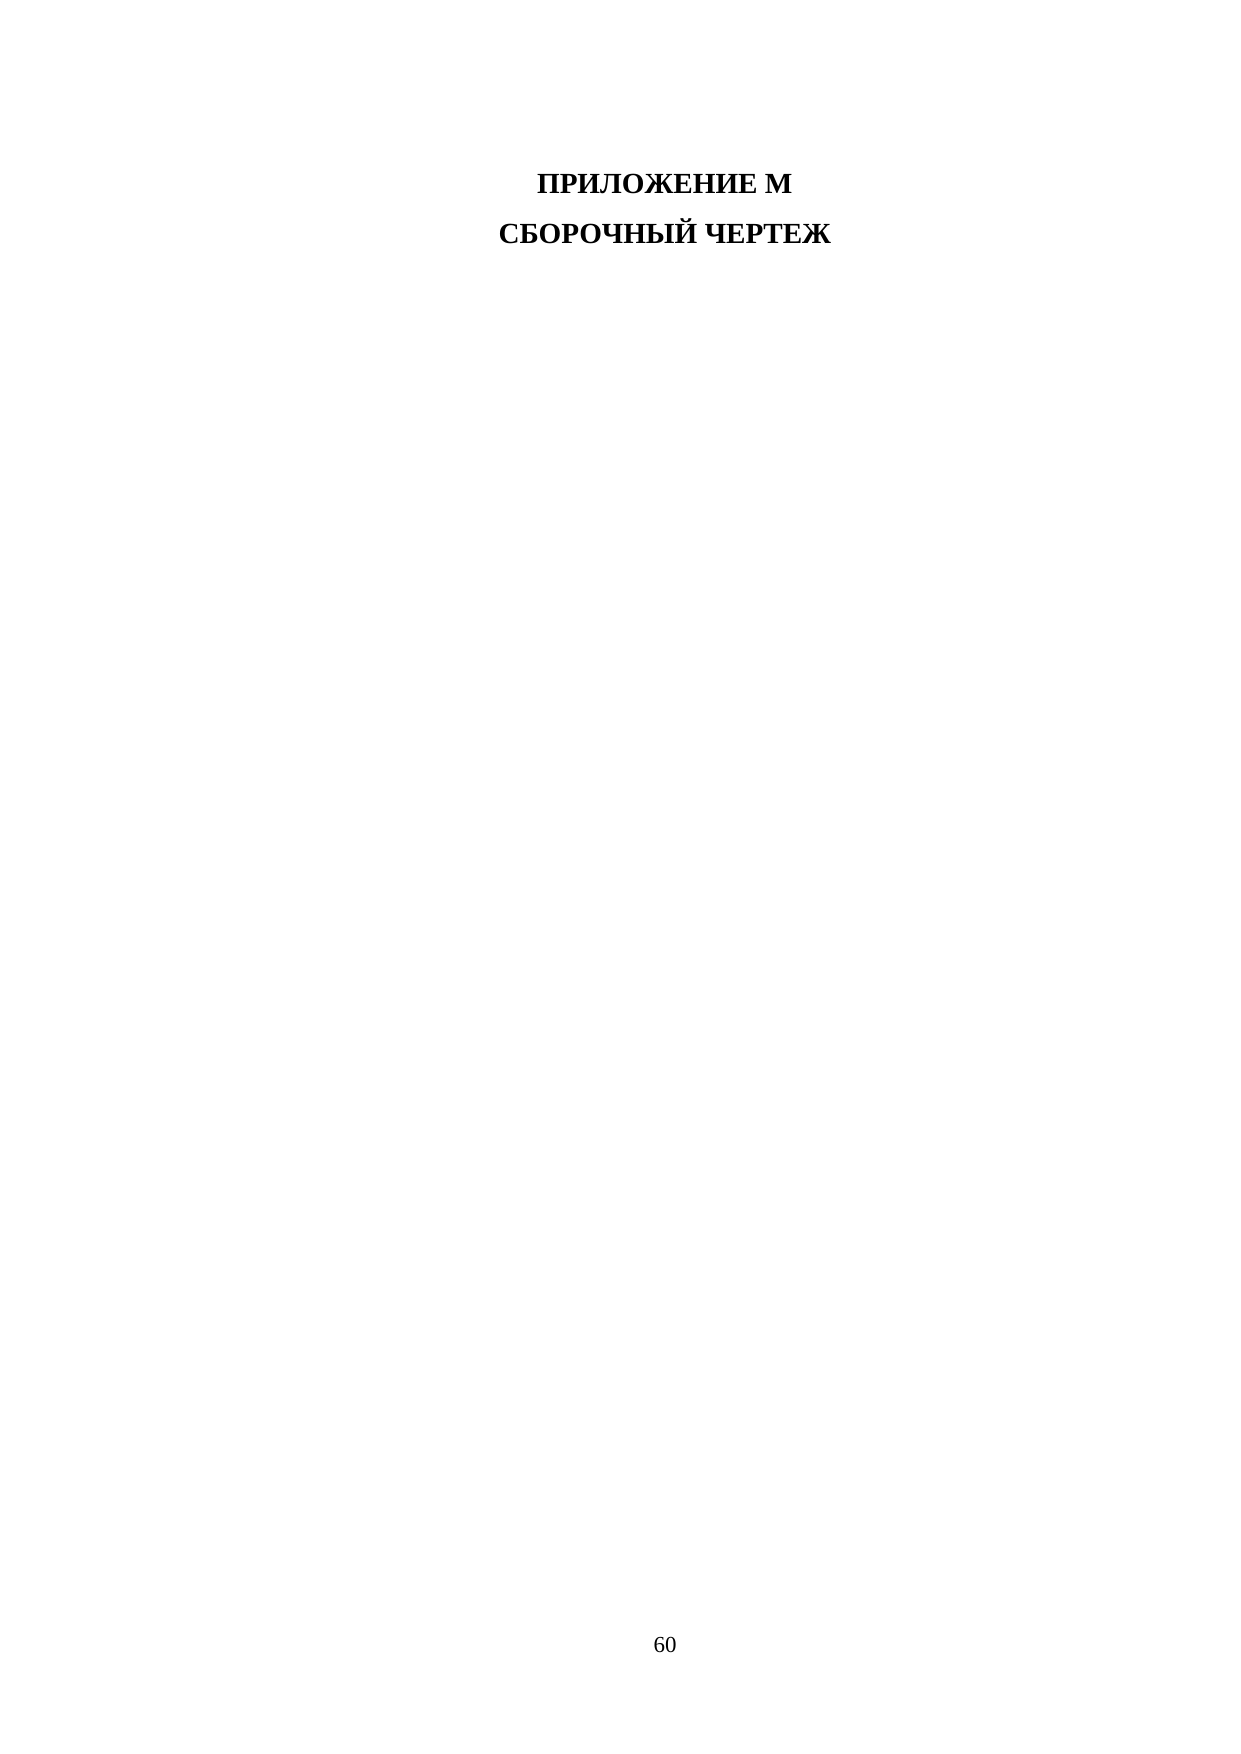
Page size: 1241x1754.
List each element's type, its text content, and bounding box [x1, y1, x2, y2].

text 60 [210, 1631, 1119, 1657]
text ПРИЛОЖЕНИЕ М СБОРОЧНЫЙ ЧЕРТЕЖ [498, 166, 892, 250]
